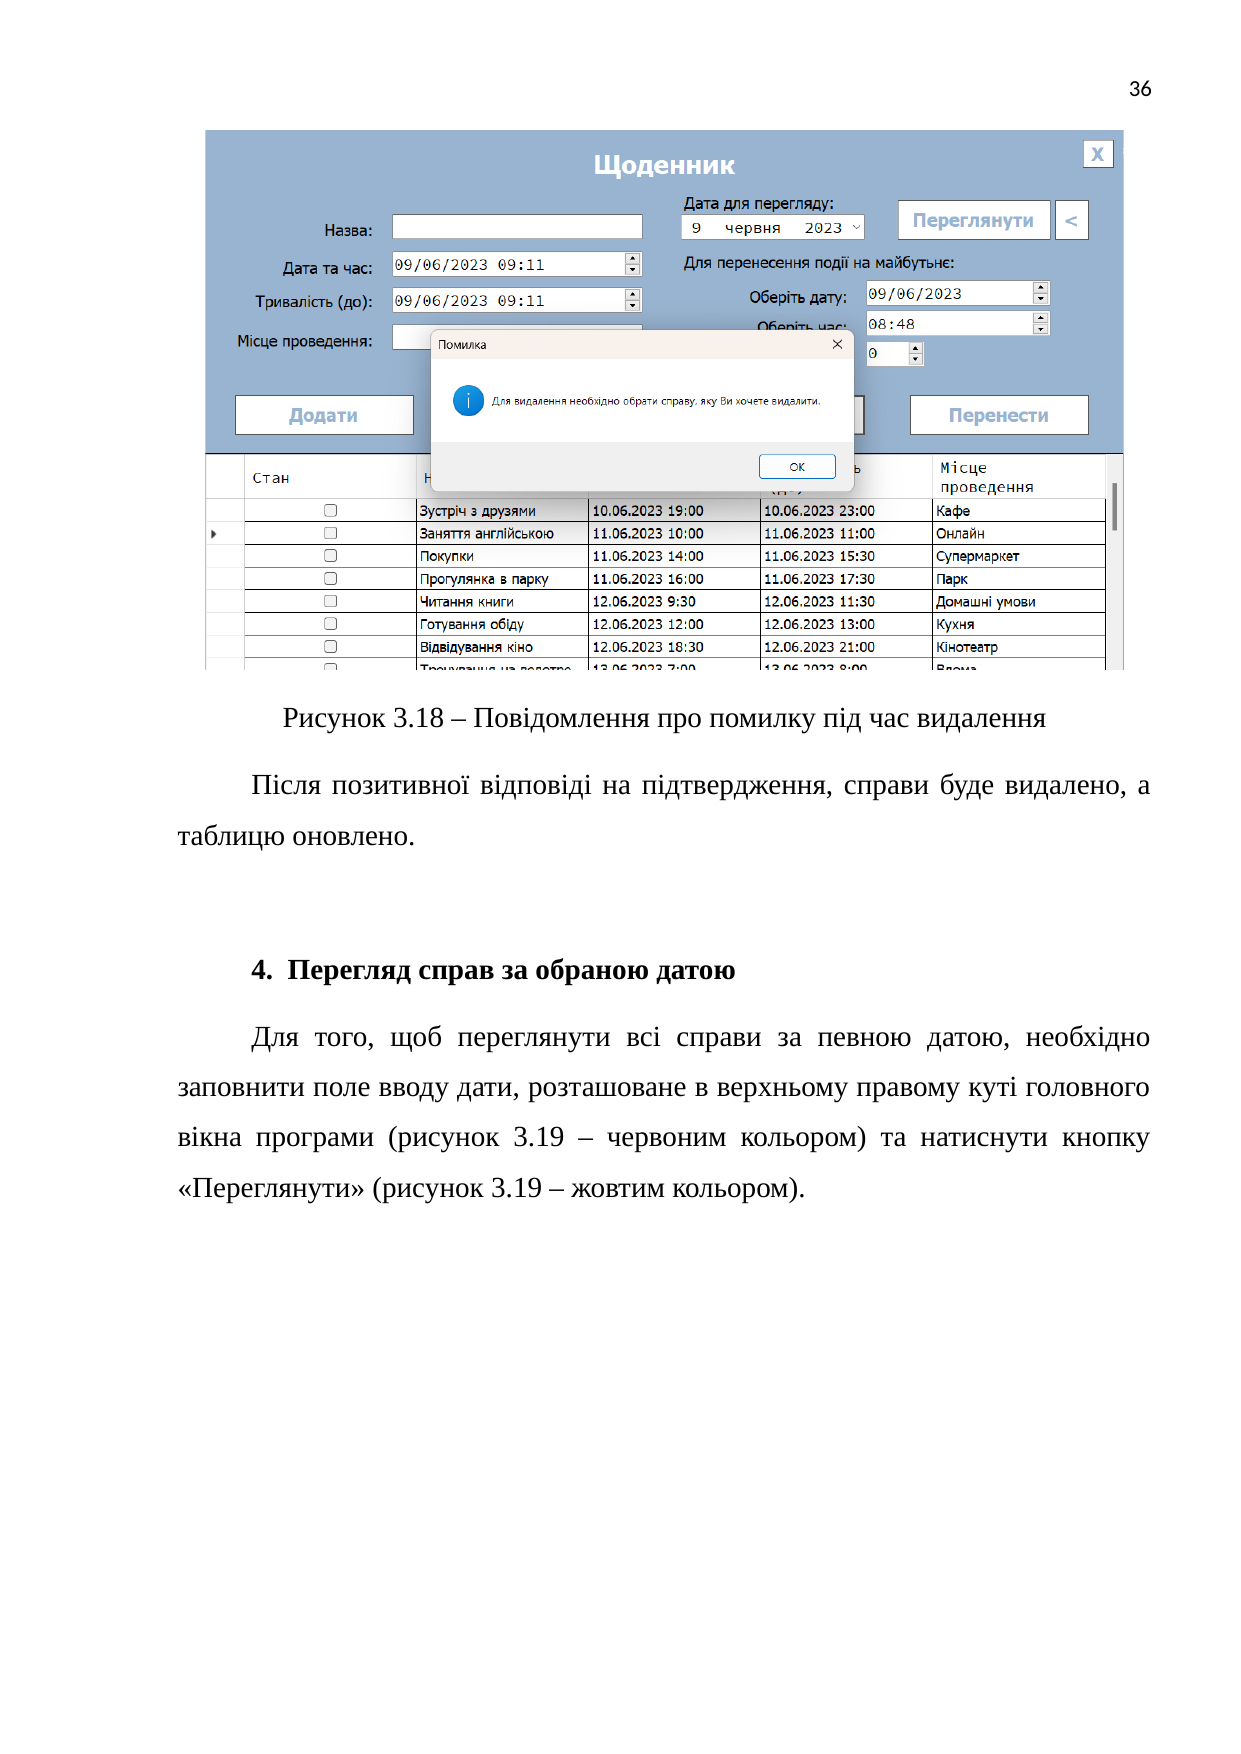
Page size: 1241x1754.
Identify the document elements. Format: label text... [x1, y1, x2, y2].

text Після позитивної відповіді на підтвердження, справи буде видалено, а таблицю оновлено. [177, 767, 1152, 851]
text 4. Перегляд справ за обраною датою [177, 952, 1152, 985]
text Рисунок 3.18 – Повідомлення про помилку під час видалення [177, 701, 1152, 734]
text Для того, щоб переглянути всі справи за певною датою, необхідно заповнити поле вводу дати, розташоване в верхньому правому куті головного вікна програми (рисунок 3.19 – червоним кольором) та натиснути кнопку «Переглянути» (рисунок 3.19 – жовтим кольором). [177, 1019, 1152, 1203]
picture [205, 130, 1124, 670]
